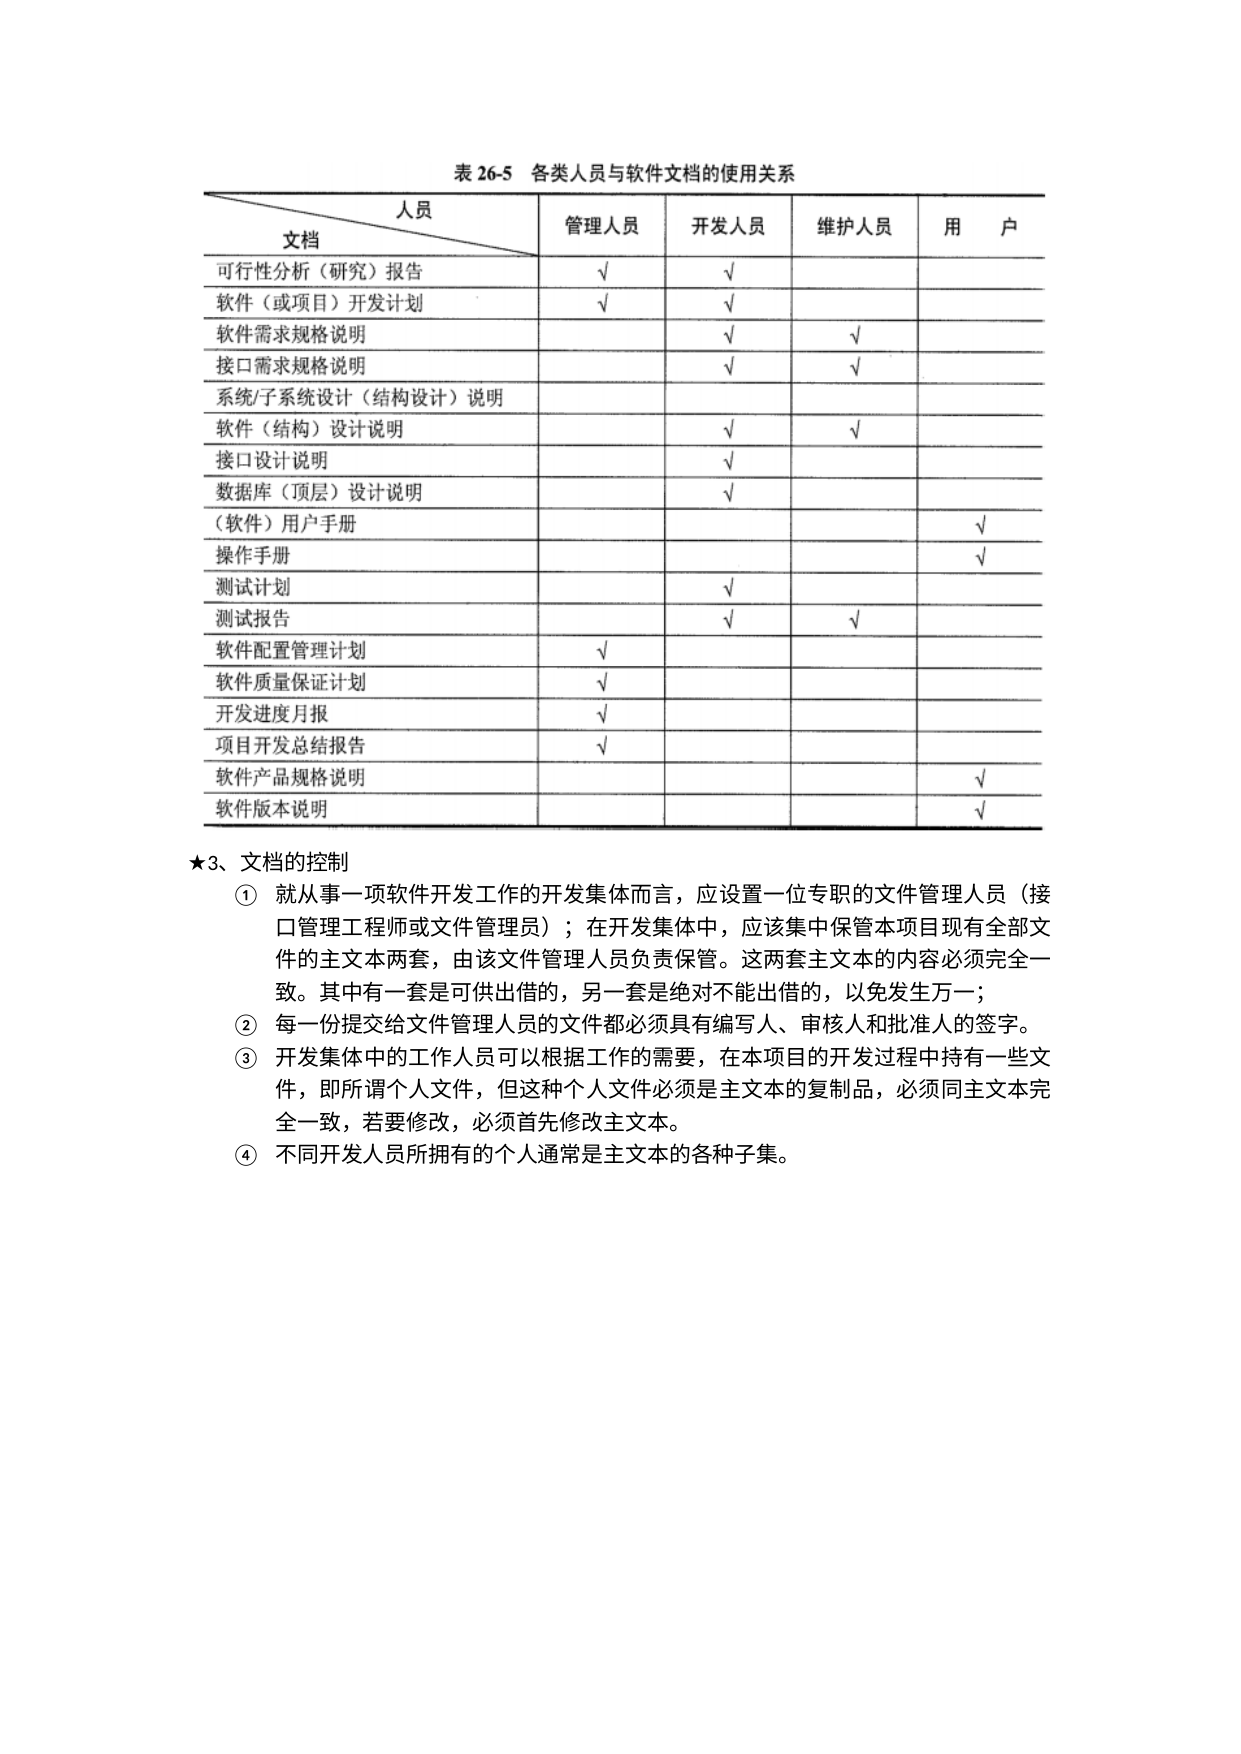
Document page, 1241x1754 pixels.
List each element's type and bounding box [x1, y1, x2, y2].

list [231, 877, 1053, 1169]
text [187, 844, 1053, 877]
picture [187, 162, 1053, 833]
